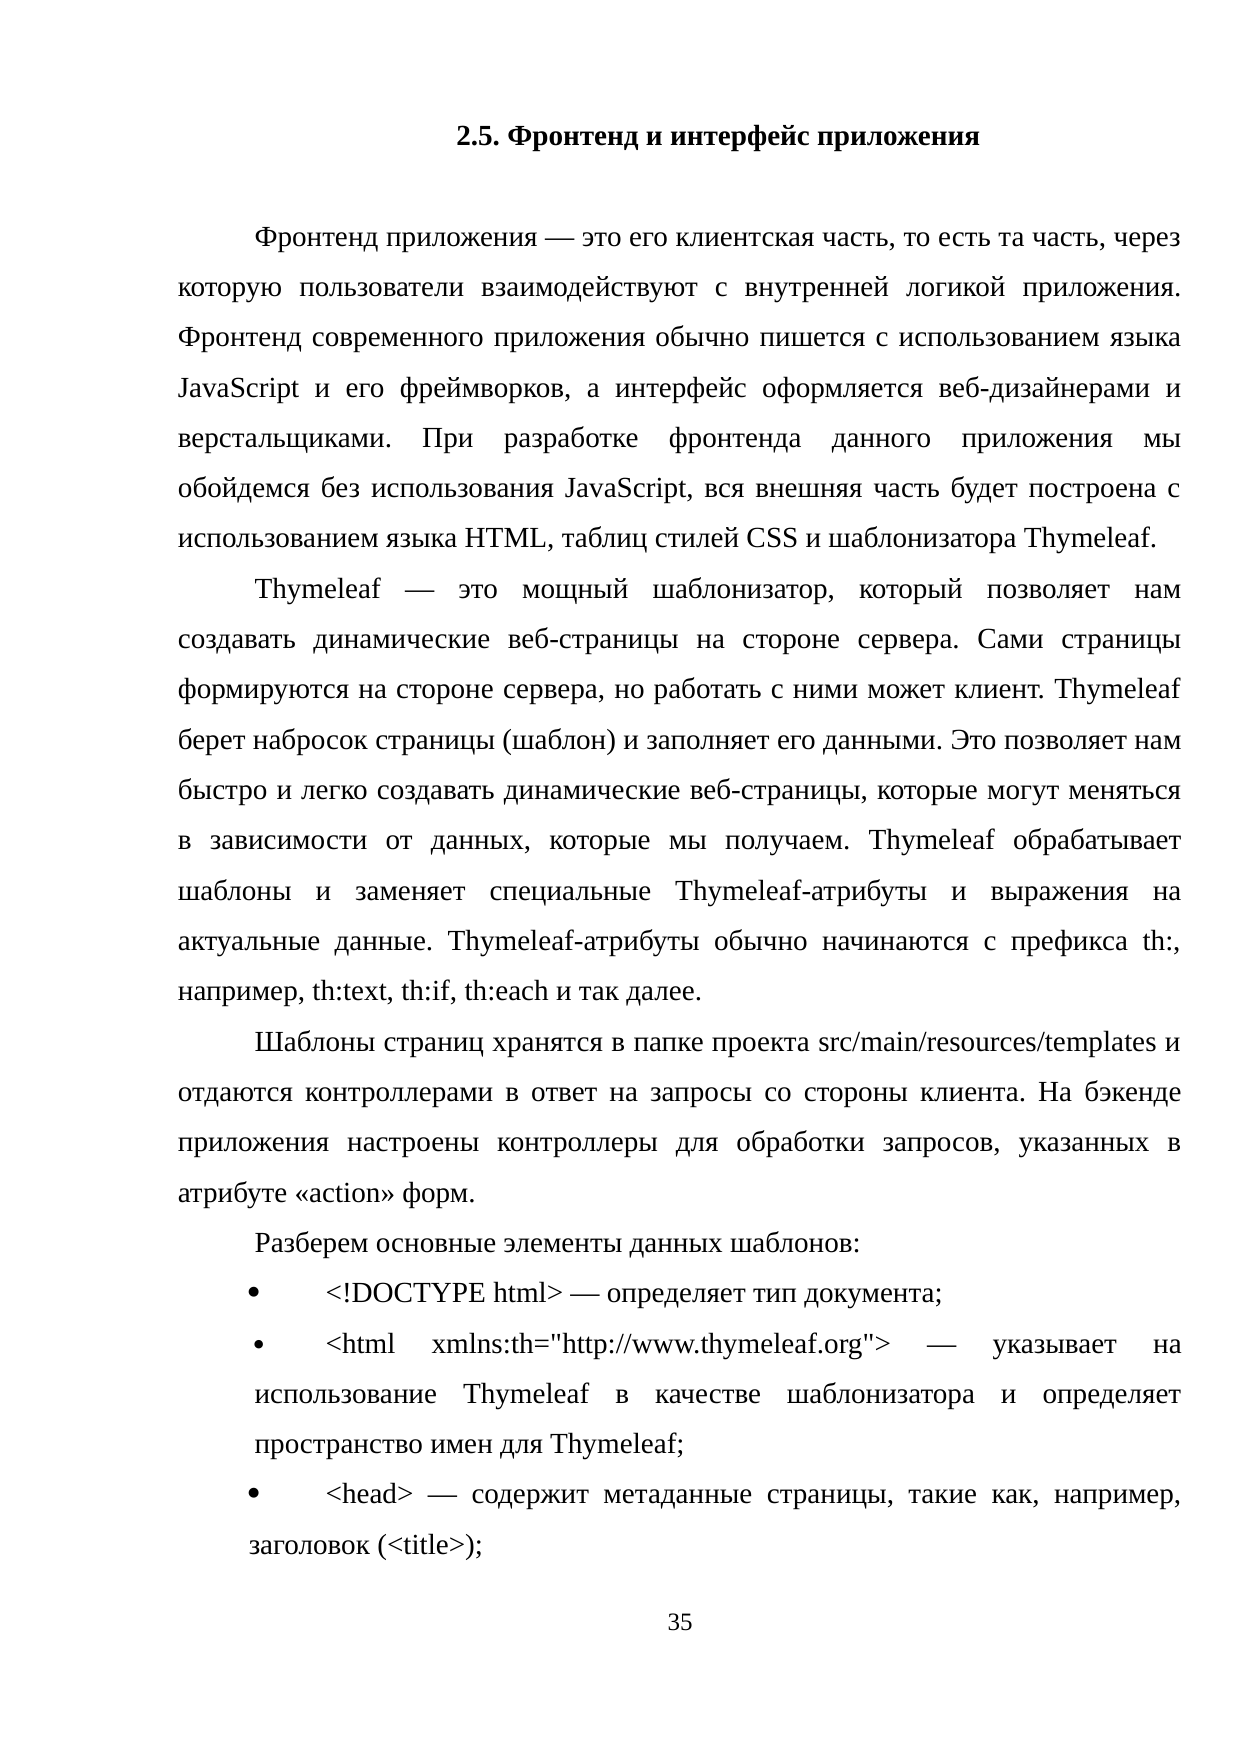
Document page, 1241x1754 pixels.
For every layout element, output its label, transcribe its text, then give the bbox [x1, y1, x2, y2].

text 2.5. Фронтенд и интерфейс приложения [178, 118, 1182, 152]
text Фронтенд приложения — это его клиентская часть, то есть та часть, через которую пользователи взаимодействуют с внутренней логикой приложения. Фронтенд современного приложения обычно пишется с использованием языка JavaScript и его фреймворков, а интерфейс оформляется веб-дизайнерами и верстальщиками. При разработке фронтенда данного приложения мы обойдемся без использования JavaScript, вся внешняя часть будет построена с использованием языка HTML, таблиц стилей CSS и шаблонизатора Thymeleaf. [178, 219, 1182, 554]
text Разберем основные элементы данных шаблонов: [178, 1225, 1182, 1258]
list <head> — содержит метаданные страницы, такие как, например, заголовок (<title>); [248, 1477, 1182, 1561]
list <html xmlns:th="http://www.thymeleaf.org"> — указывает на использование Thymeleaf в качестве шаблонизатора и определяет пространство имен для Thymeleaf; [254, 1326, 1182, 1460]
list <!DOCTYPE html> — определяет тип документа; [248, 1275, 1182, 1309]
text Шаблоны страниц хранятся в папке проекта src/main/resources/templates и отдаются контроллерами в ответ на запросы со стороны клиента. На бэкенде приложения настроены контроллеры для обработки запросов, указанных в атрибуте «action» форм. [178, 1024, 1182, 1208]
text Thymeleaf — это мощный шаблонизатор, который позволяет нам создавать динамические веб-страницы на стороне сервера. Сами страницы формируются на стороне сервера, но работать с ними может клиент. Thymeleaf берет набросок страницы (шаблон) и заполняет его данными. Это позволяет нам быстро и легко создавать динамические веб-страницы, которые могут меняться в зависимости от данных, которые мы получаем. Thymeleaf обрабатывает шаблоны и заменяет специальные Thymeleaf-атрибуты и выражения на актуальные данные. Thymeleaf-атрибуты обычно начинаются с префикса th:, например, th:text, th:if, th:each и так далее. [178, 571, 1182, 1007]
